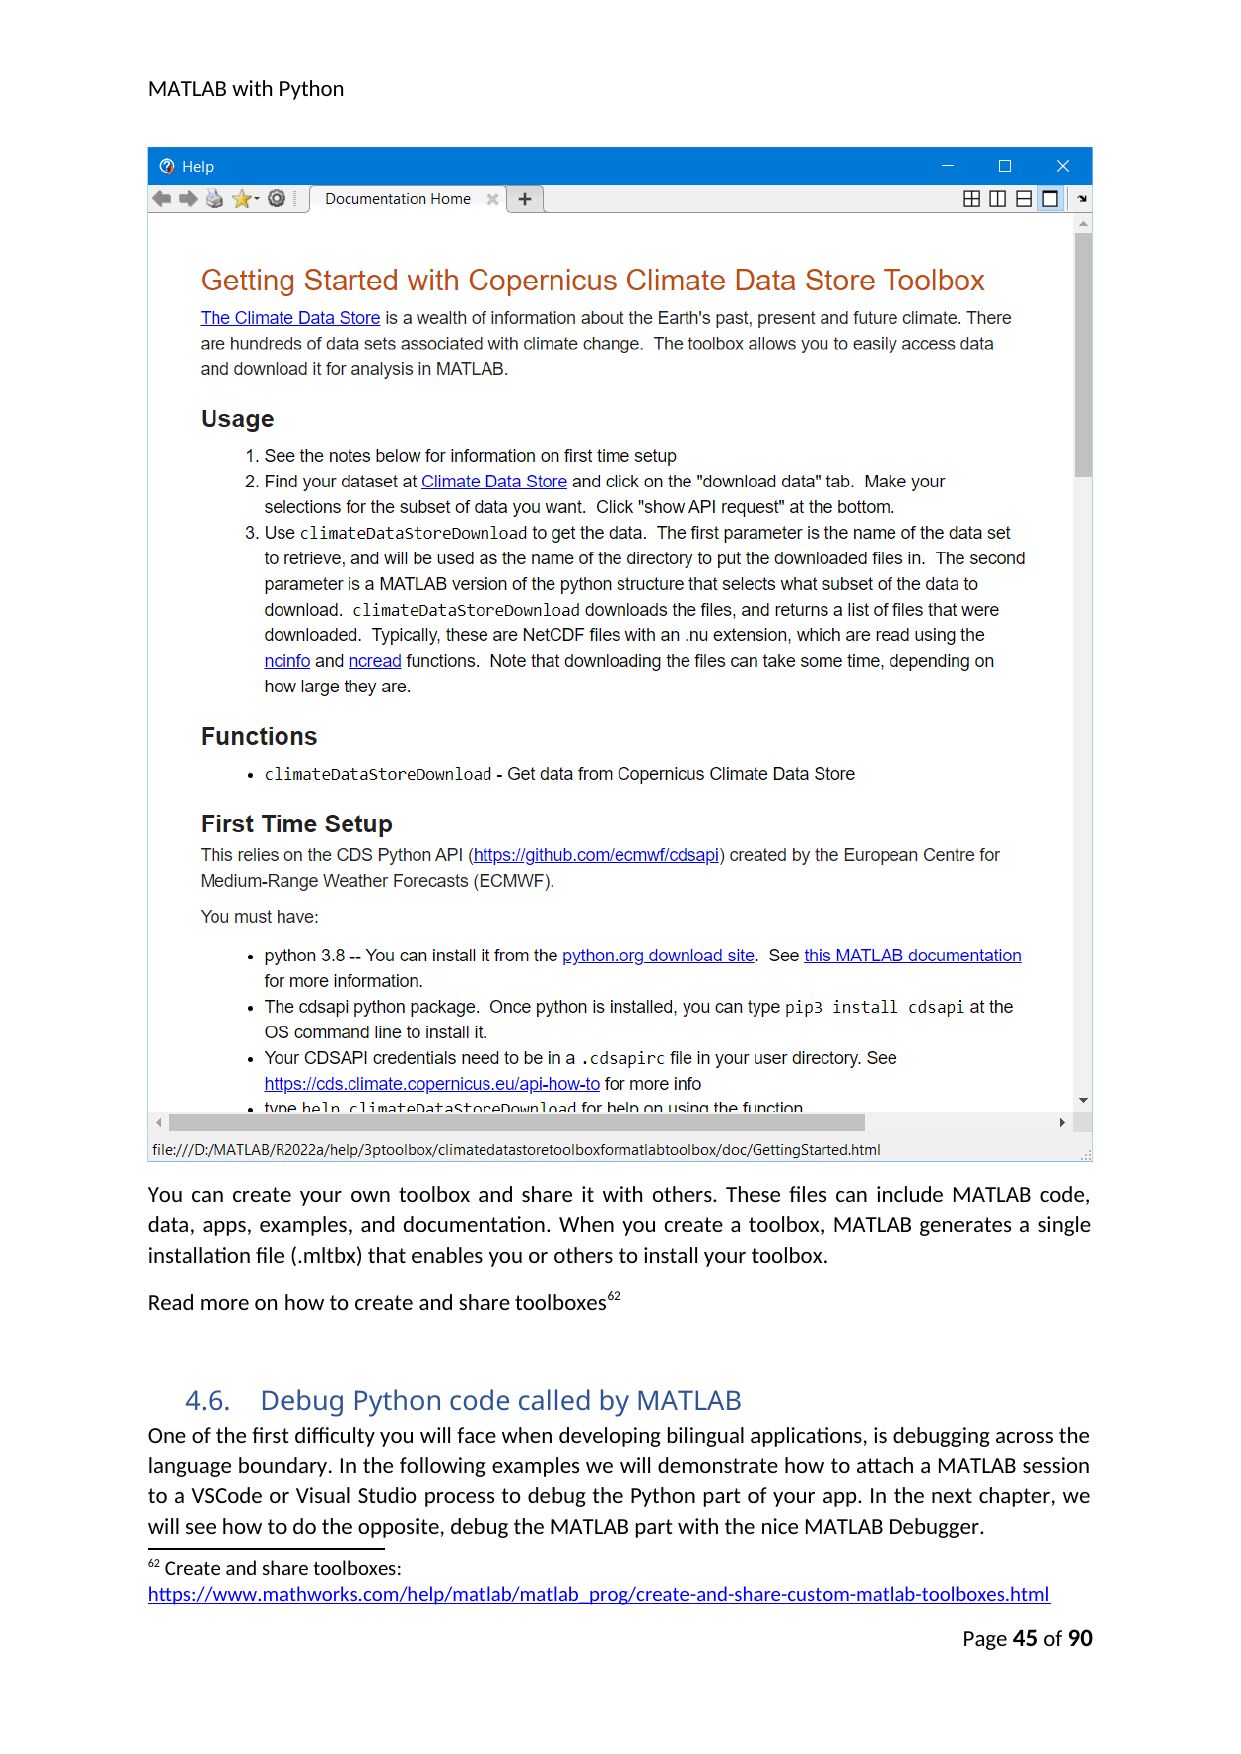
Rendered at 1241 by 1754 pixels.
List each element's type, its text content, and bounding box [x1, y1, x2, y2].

text Read more on how to create and share toolboxes [148, 1288, 1093, 1316]
picture [147, 147, 1093, 1162]
text One of the first difficulty you will face when developing bilingual applications, is debugging across the language boundary. In the following examples we will demonstrate how to attach a MATLAB session to a VSCode or Visual Studio process to debug the Python part of your app. In the next chapter, we will see how to do the opposite, debug the MATLAB part with the nice MATLAB Debugger. [148, 1421, 1093, 1540]
text You can create your own toolbox and share it with others. These files can include MATLAB code, data, apps, examples, and documentation. When you create a toolbox, MATLAB generates a single installation file (.mltbx) that enables you or others to install your toolbox. [148, 1180, 1093, 1269]
subtitle Debug Python code called by MATLAB [185, 1381, 1093, 1418]
